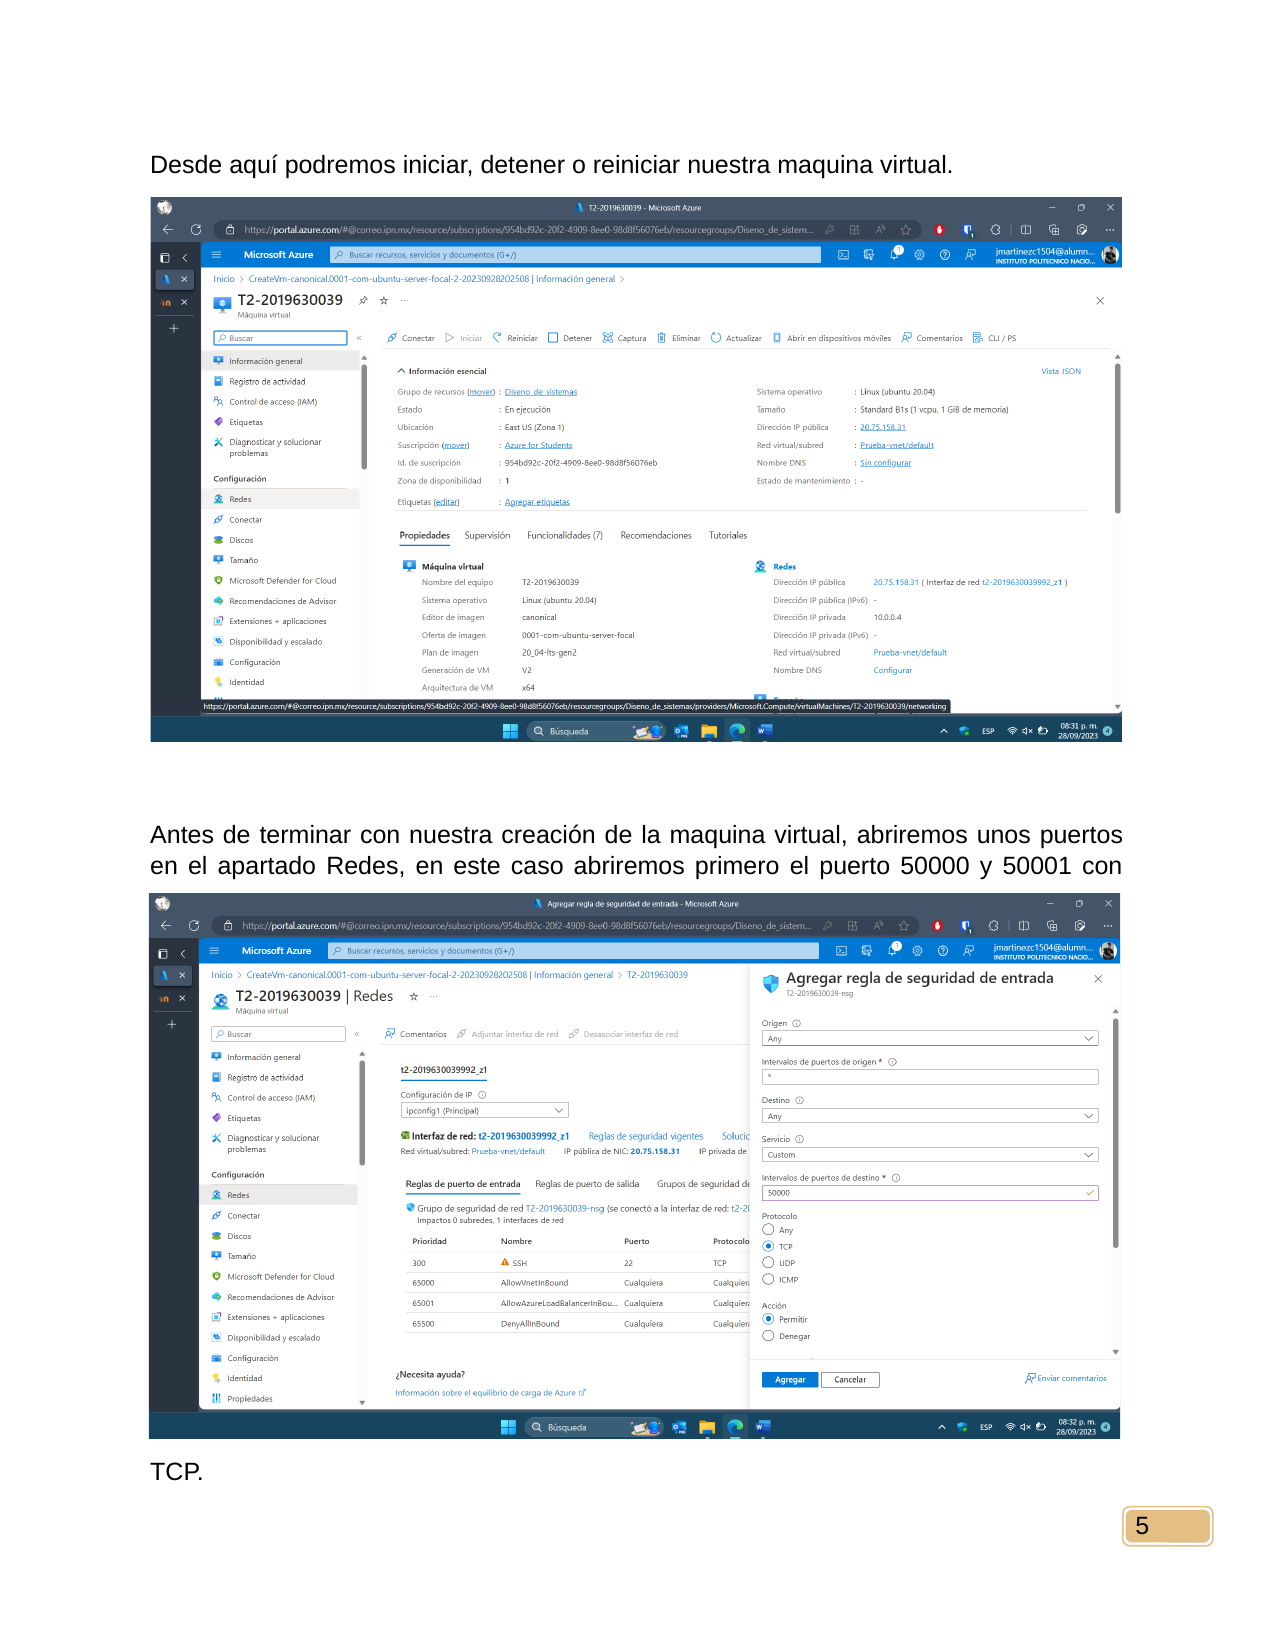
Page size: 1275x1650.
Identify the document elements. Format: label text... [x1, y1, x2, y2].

picture [148, 893, 1119, 1437]
picture [150, 197, 1121, 741]
text Desde aquí podremos iniciar, detener o reiniciar nuestra maquina virtual. [150, 150, 1125, 179]
